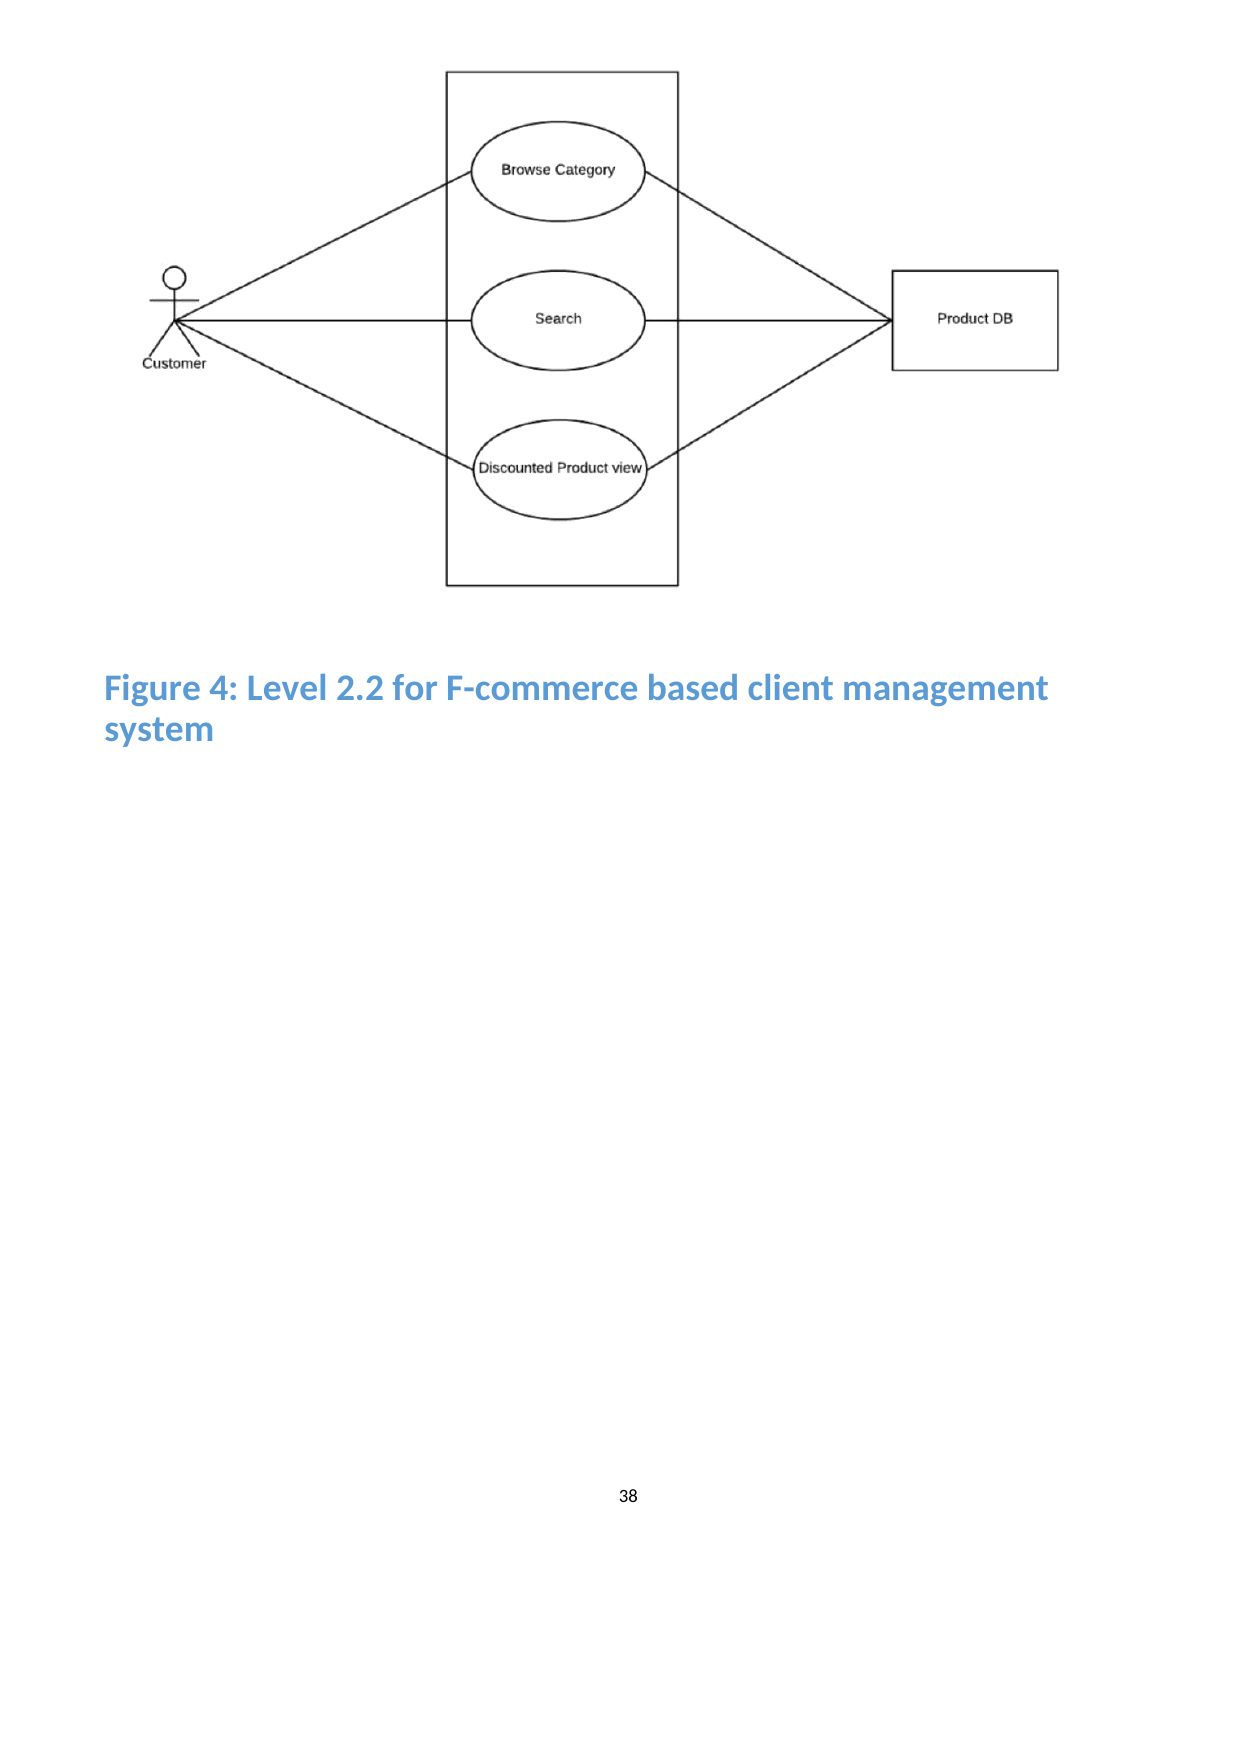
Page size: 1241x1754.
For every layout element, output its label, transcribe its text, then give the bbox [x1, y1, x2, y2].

text 38 [104, 1484, 1152, 1507]
picture [103, 47, 1079, 660]
text Figure 4: Level 2.2 for F-commerce based client management system [104, 667, 1152, 751]
